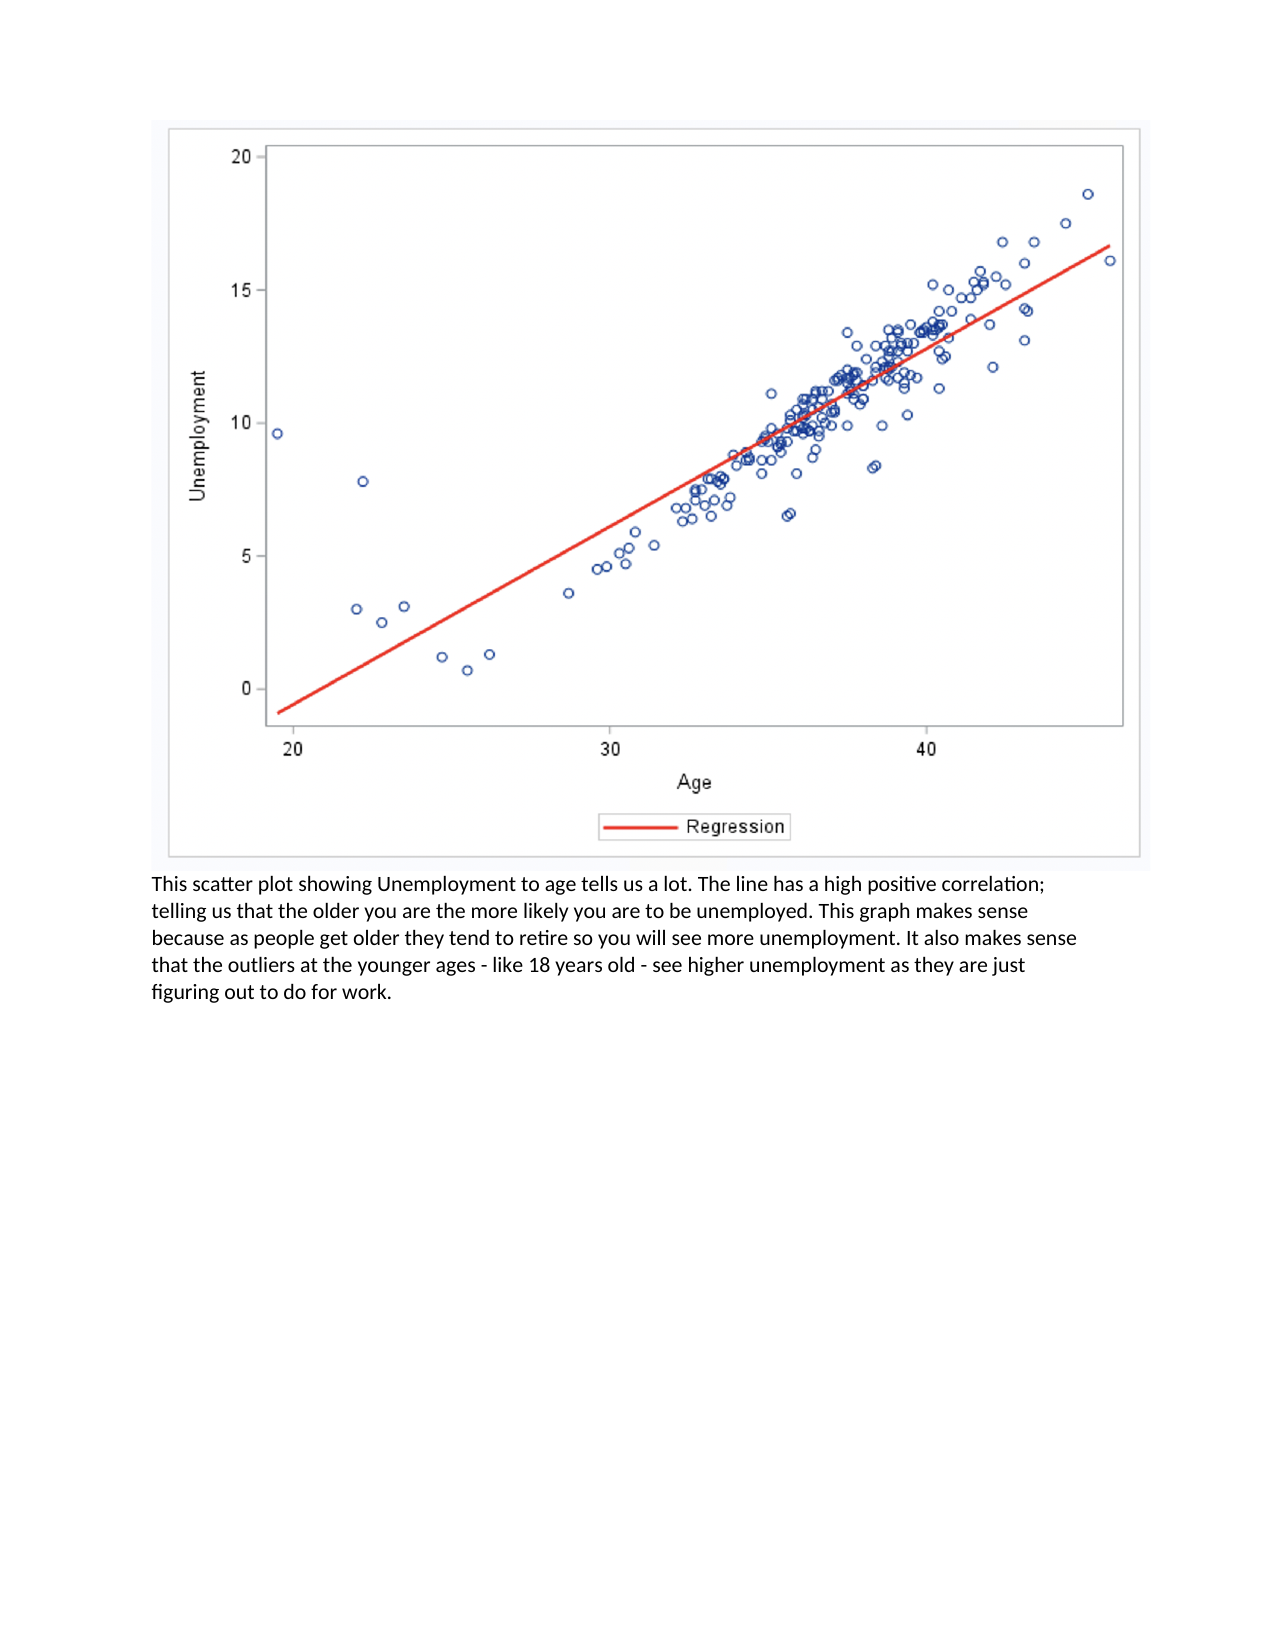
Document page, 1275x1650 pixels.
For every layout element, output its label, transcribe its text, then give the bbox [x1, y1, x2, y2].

picture [151, 120, 1151, 871]
text This scatter plot showing Unemployment to age tells us a lot. The line has a high positive correlation; telling us that the older you are the more likely you are to be unemployed. This graph makes sense because as people get older they tend to retire so you will see more unemployment. It also makes sense that the outliers at the younger ages - like 18 years old - see higher unemployment as they are just figuring out to do for work. [151, 871, 1096, 1005]
